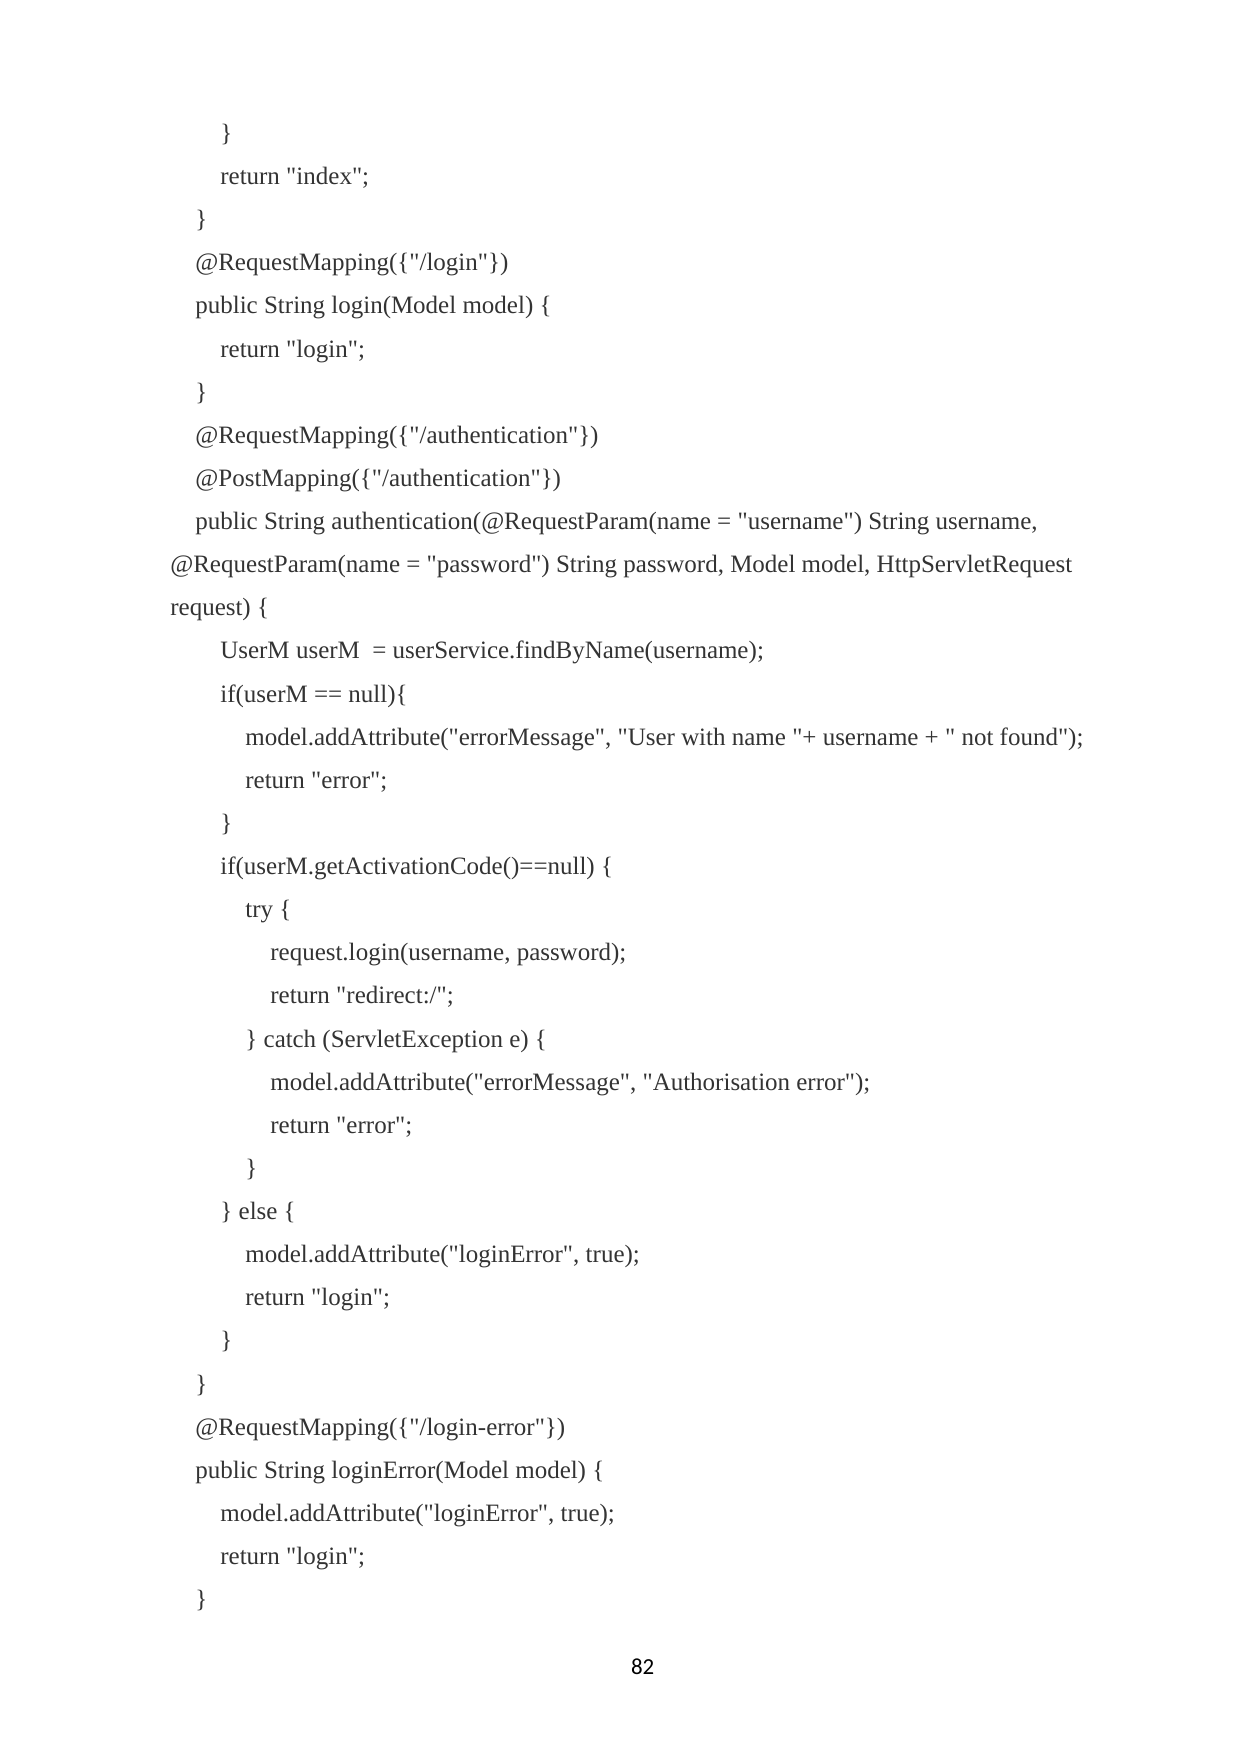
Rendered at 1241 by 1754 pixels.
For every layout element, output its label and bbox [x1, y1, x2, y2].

text [170, 118, 1152, 1613]
